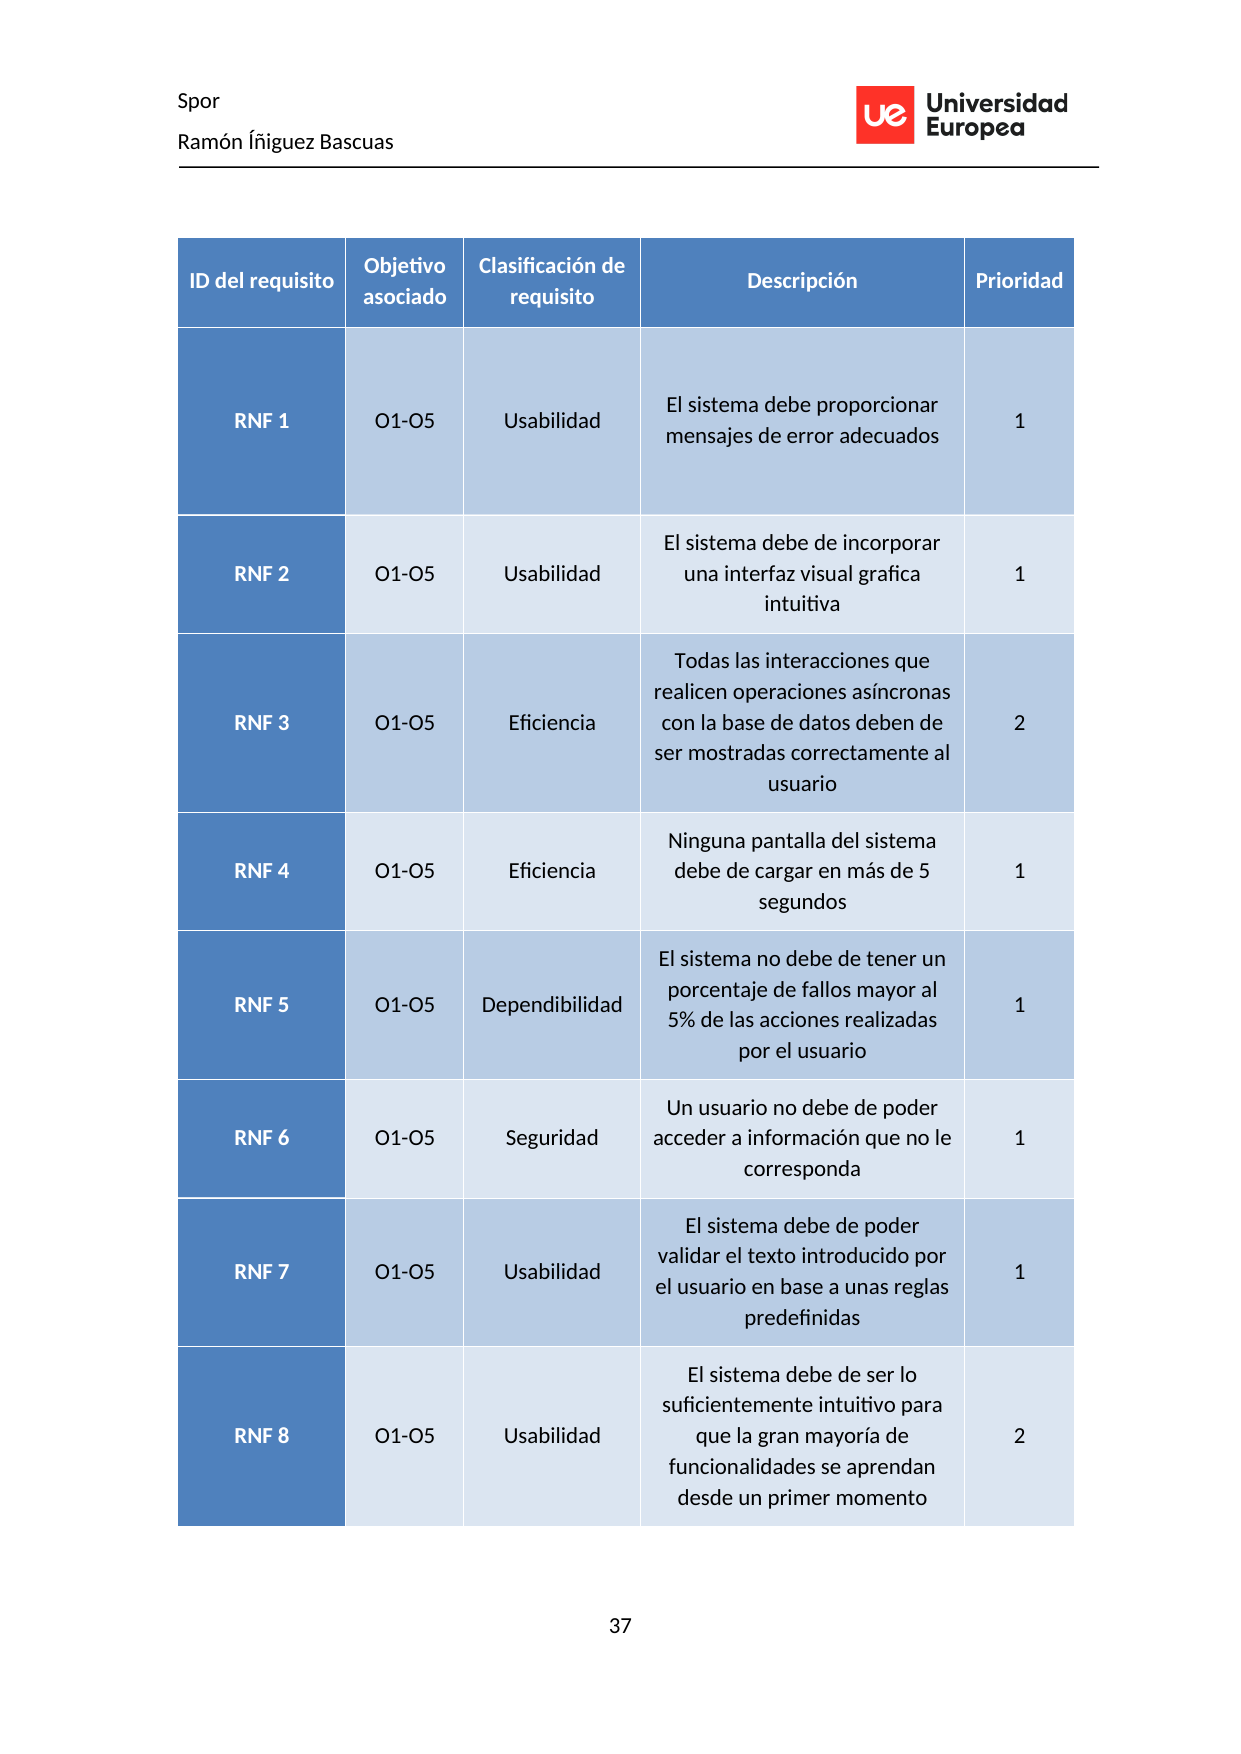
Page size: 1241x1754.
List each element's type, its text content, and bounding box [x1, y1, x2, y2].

table_cell RNF 6 [178, 1080, 345, 1197]
table_cell RNF 7 [178, 1199, 345, 1346]
table_cell RNF 4 [178, 813, 345, 930]
table_cell O1-O5 [346, 1080, 463, 1197]
table_cell 1 [965, 813, 1074, 930]
table_cell O1-O5 [346, 931, 463, 1079]
picture [856, 86, 1068, 144]
table_cell O1-O5 [346, 1199, 463, 1346]
table_cell RNF 8 [178, 1347, 345, 1526]
table_cell Usabilidad [464, 1347, 640, 1526]
table_cell 2 [965, 634, 1074, 812]
table_cell Un usuario no debe de poder acceder a información que no le corresponda [641, 1080, 964, 1197]
table_cell 1 [965, 328, 1074, 514]
table_cell 1 [965, 1080, 1074, 1197]
table_cell El sistema debe de ser lo suficientemente intuitivo para que la gran mayoría de funcionalidades se aprendan desde un primer momento [641, 1347, 964, 1526]
table_cell O1-O5 [346, 634, 463, 812]
table_cell Seguridad [464, 1080, 640, 1197]
table_cell RNF 2 [178, 516, 345, 633]
table_cell Usabilidad [464, 516, 640, 633]
table_header Clasificación de requisito [464, 238, 640, 327]
table_header ID del requisito [178, 238, 345, 327]
table_cell El sistema debe de poder validar el texto introducido por el usuario en base a unas reglas predefinidas [641, 1199, 964, 1346]
table_cell 1 [965, 931, 1074, 1079]
table_cell RNF 5 [178, 931, 345, 1079]
table_cell El sistema debe proporcionar mensajes de error adecuados [641, 328, 964, 514]
table_cell O1-O5 [346, 516, 463, 633]
table_cell Dependibilidad [464, 931, 640, 1079]
table_cell Eficiencia [464, 813, 640, 930]
table_cell 1 [965, 516, 1074, 633]
table_cell Usabilidad [464, 328, 640, 514]
table_header Prioridad [965, 238, 1074, 327]
table_header Descripción [641, 238, 964, 327]
table_cell O1-O5 [346, 813, 463, 930]
table_header Objetivo asociado [346, 238, 463, 327]
table_cell O1-O5 [346, 328, 463, 514]
table_cell O1-O5 [346, 1347, 463, 1526]
table_cell Todas las interacciones que realicen operaciones asíncronas con la base de datos deben de ser mostradas correctamente al usuario [641, 634, 964, 812]
table_cell Ninguna pantalla del sistema debe de cargar en más de 5 segundos [641, 813, 964, 930]
table_cell El sistema debe de incorporar una interfaz visual grafica intuitiva [641, 516, 964, 633]
table_cell Usabilidad [464, 1199, 640, 1346]
table_cell 1 [965, 1199, 1074, 1346]
table_cell RNF 3 [178, 634, 345, 812]
table_cell 2 [965, 1347, 1074, 1526]
table_cell El sistema no debe de tener un porcentaje de fallos mayor al 5% de las acciones realizadas por el usuario [641, 931, 964, 1079]
table_cell Eficiencia [464, 634, 640, 812]
table_cell RNF 1 [178, 328, 345, 514]
